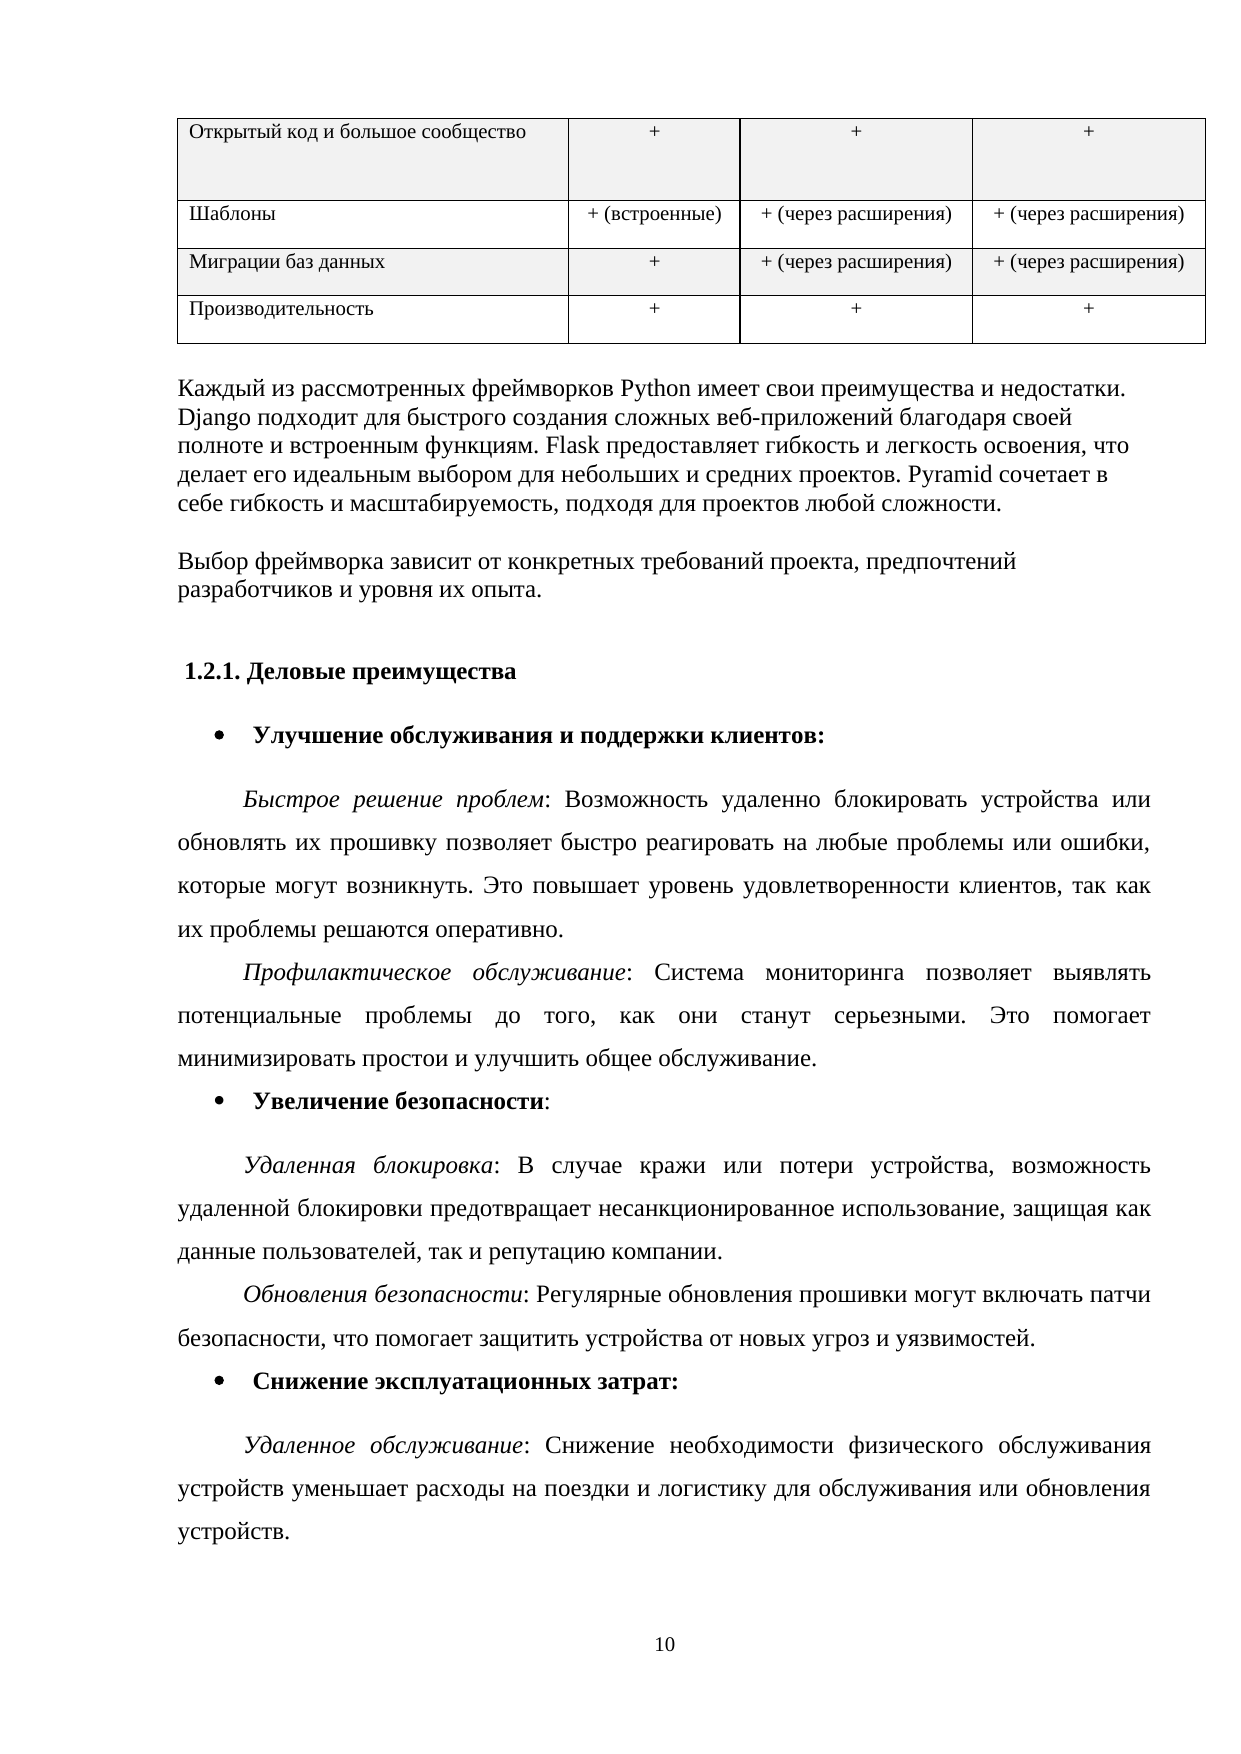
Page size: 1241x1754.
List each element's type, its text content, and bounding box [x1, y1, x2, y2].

table_cell + [569, 391, 739, 438]
table_cell + [569, 214, 739, 261]
table_cell + [973, 167, 1205, 213]
table_cell Производительность [178, 439, 568, 485]
table_cell + (встроенные) [569, 344, 739, 390]
table_cell + [569, 167, 739, 213]
subtitle 1.2.1. Деловые преимущества [184, 799, 1152, 828]
table_cell + [973, 439, 1205, 485]
table_cell + (через расширения) [973, 391, 1205, 438]
list Улучшение обслуживания и поддержки клиентов: [215, 863, 1152, 892]
text Выбор фреймворка зависит от конкретных требований проекта, предпочтений разработчиков и уровня их опыта. [177, 688, 1152, 746]
list Увеличение безопасности: [215, 1229, 1152, 1257]
text Быстрое решение проблем: Возможность удаленно блокировать устройства или обновлять их прошивку позволяет быстро реагировать на любые проблемы или ошибки, которые могут возникнуть. Это повышает уровень удовлетворенности клиентов, так как их проблемы решаются оперативно. [177, 927, 1152, 1085]
list Снижение эксплуатационных затрат: [215, 1508, 1152, 1537]
table_cell Миграции баз данных [178, 391, 568, 438]
text Удаленная блокировка: В случае кражи или потери устройства, возможность удаленной блокировки предотвращает несанкционированное использование, защищая как данные пользователей, так и репутацию компании. [177, 1293, 1152, 1408]
table_cell Открытый код и большое сообщество [178, 262, 568, 343]
table_cell + [569, 439, 739, 485]
table_cell Высокая безопасность [178, 167, 568, 213]
table_header [178, 119, 568, 166]
table_header Flask [741, 119, 972, 166]
text Профилактическое обслуживание: Система мониторинга позволяет выявлять потенциальные проблемы до того, как они станут серьезными. Это помогает минимизировать простои и улучшить общее обслуживание. [177, 1099, 1152, 1214]
table_cell + (через расширения) [741, 214, 972, 261]
table_header Django [569, 119, 739, 166]
table_cell + (через расширения) [741, 344, 972, 390]
table_cell + [973, 214, 1205, 261]
text Обновления безопасности: Регулярные обновления прошивки могут включать патчи безопасности, что помогает защитить устройства от новых угроз и уязвимостей. [177, 1422, 1152, 1494]
table_cell + (через расширения) [973, 344, 1205, 390]
table_cell + [741, 439, 972, 485]
table_cell Аутентификация [178, 214, 568, 261]
table_cell Шаблоны [178, 344, 568, 390]
table_cell + (через расширения) [741, 391, 972, 438]
table_cell + [741, 167, 972, 213]
table_cell + [973, 262, 1205, 343]
text Каждый из рассмотренных фреймворков Python имеет свои преимущества и недостатки. Django подходит для быстрого создания сложных веб-приложений благодаря своей полноте и встроенным функциям. Flask предоставляет гибкость и легкость освоения, что делает его идеальным выбором для небольших и средних проектов. Pyramid сочетает в себе гибкость и масштабируемость, подходя для проектов любой сложности. [177, 515, 1152, 659]
table_cell + [741, 262, 972, 343]
table_cell + [569, 262, 739, 343]
table_header Pyramid [973, 119, 1205, 166]
